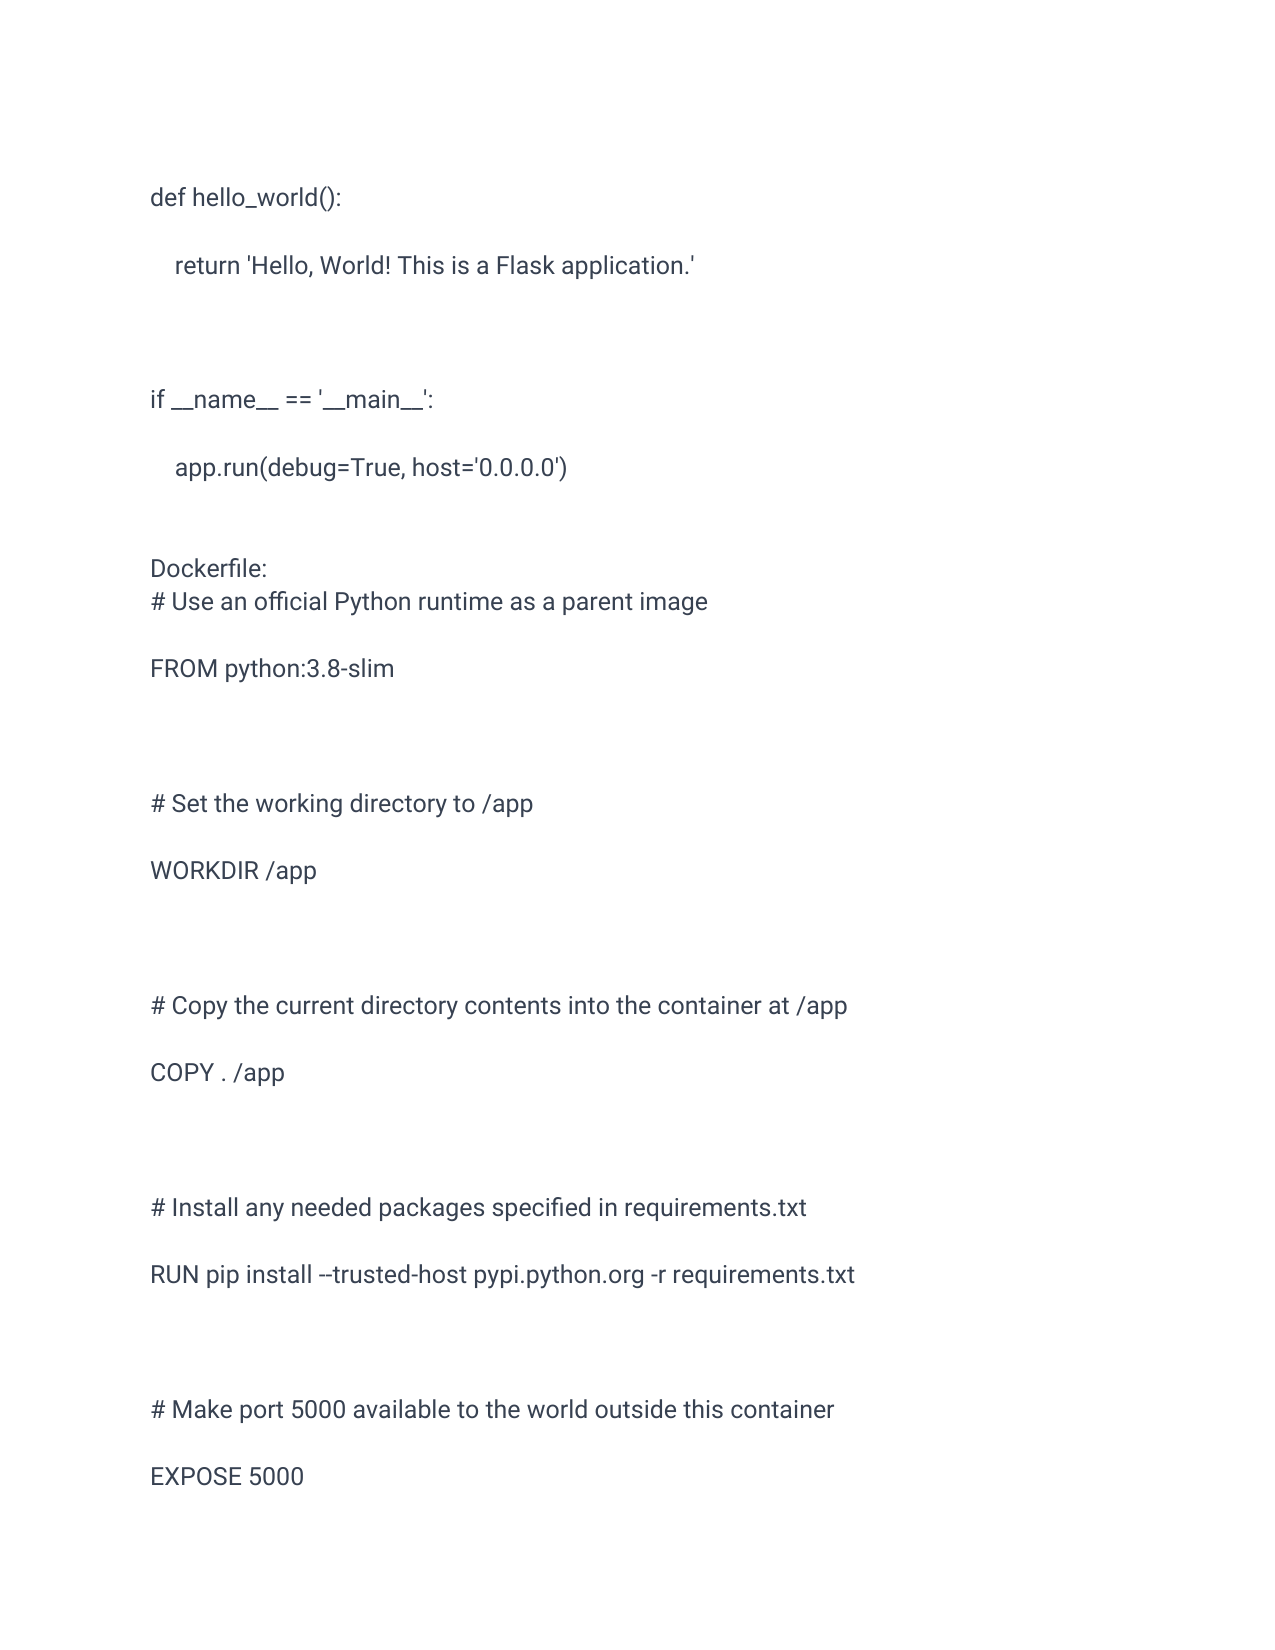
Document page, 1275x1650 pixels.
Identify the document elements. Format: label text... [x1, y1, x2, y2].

text # Set the working directory to /app [150, 789, 1125, 818]
text Dockerfile: [150, 554, 1125, 583]
text # Copy the current directory contents into the container at /app [150, 991, 1125, 1020]
text FROM python:3.8-slim [150, 655, 1125, 684]
text # Install any needed packages specified in requirements.txt [150, 1193, 1125, 1222]
text COPY . /app [150, 1058, 1125, 1088]
text EXPOSE 5000 [150, 1462, 1125, 1491]
text def hello_world(): [150, 184, 1125, 213]
text return 'Hello, World! This is a Flask application.' [150, 251, 1125, 280]
text # Use an official Python runtime as a parent image [150, 587, 1125, 617]
text RUN pip install --trusted-host pypi.python.org -r requirements.txt [150, 1260, 1125, 1289]
text app.run(debug=True, host='0.0.0.0') [150, 453, 1125, 482]
text if __name__ == '__main__': [150, 386, 1125, 415]
text # Make port 5000 available to the world outside this container [150, 1395, 1125, 1424]
text WORKDIR /app [150, 857, 1125, 886]
